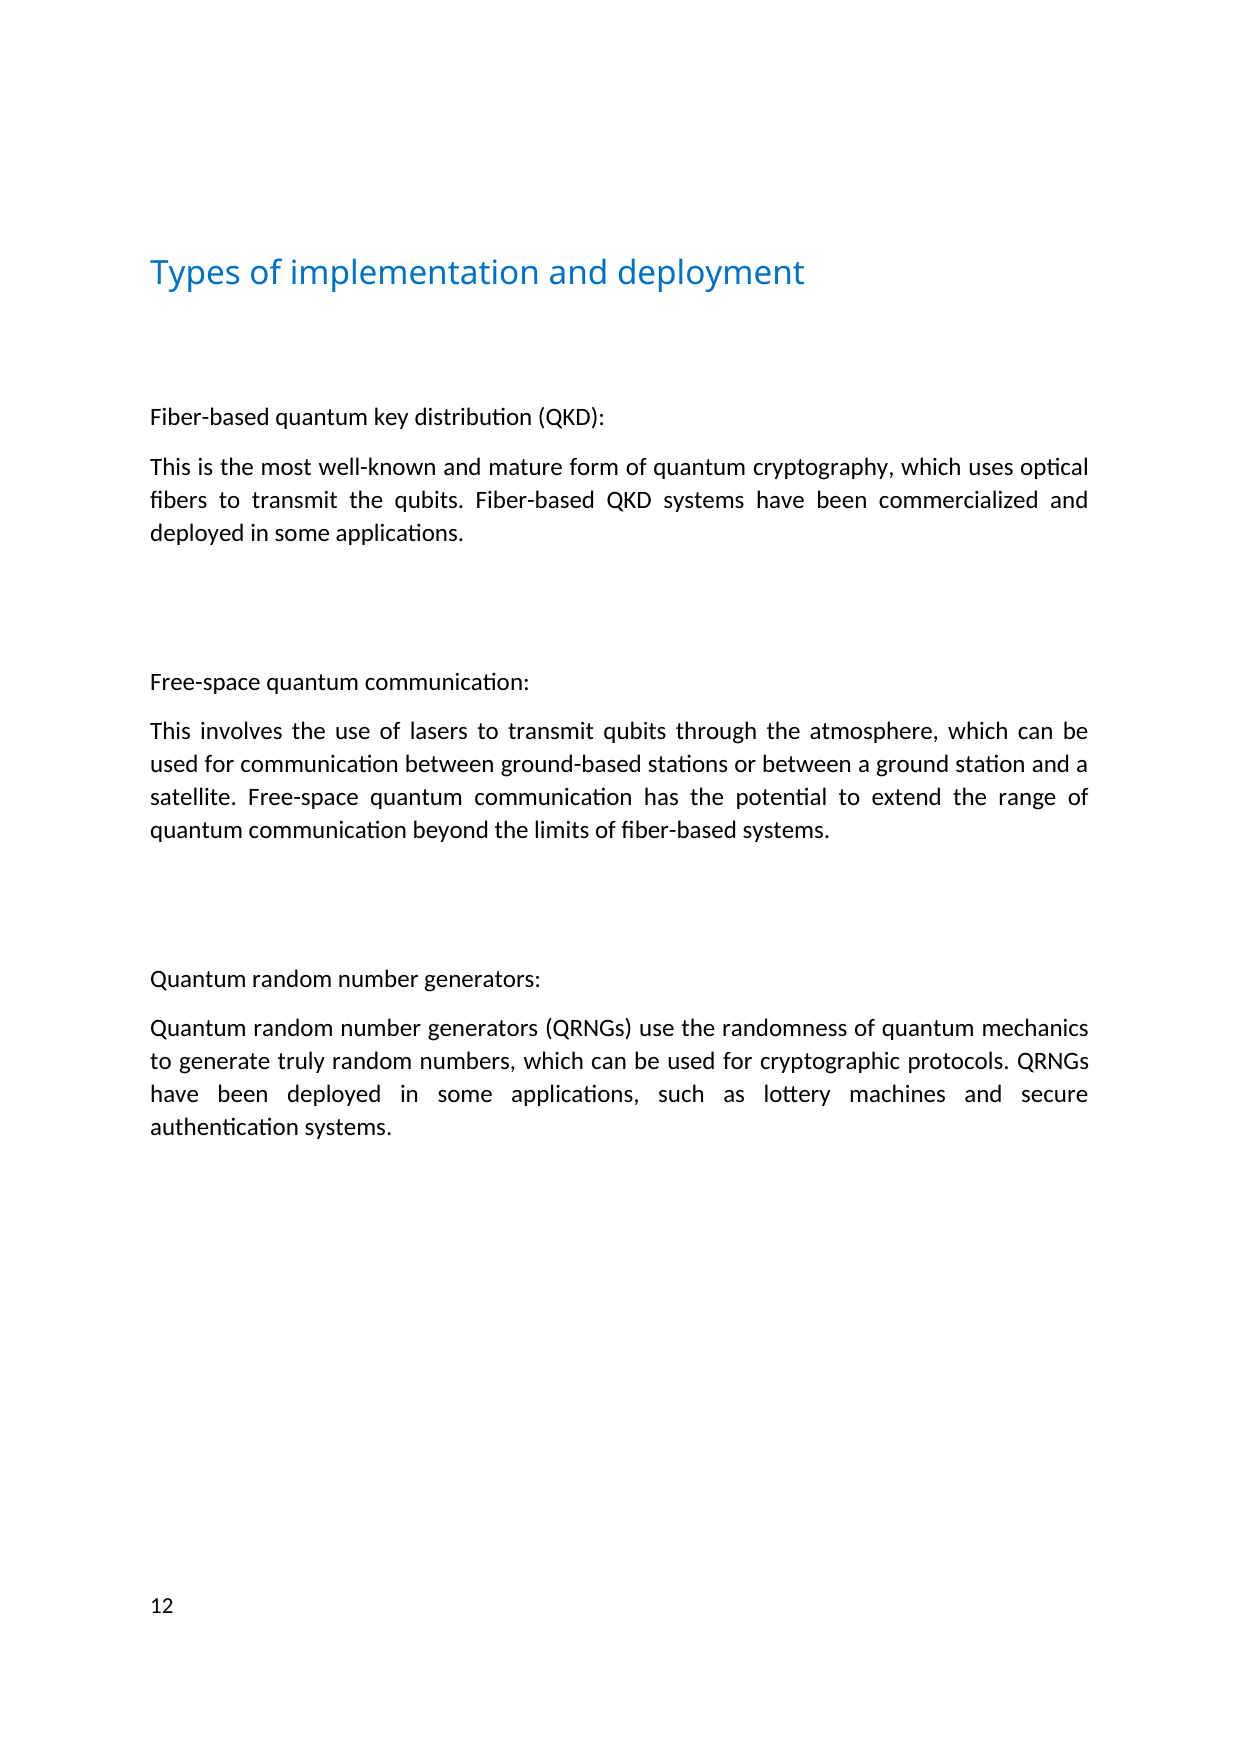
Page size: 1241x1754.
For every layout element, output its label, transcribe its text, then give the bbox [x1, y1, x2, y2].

subtitle Types of implementation and deployment [150, 249, 1090, 294]
text Free-space quantum communication: [150, 666, 1090, 696]
text Quantum random number generators (QRNGs) use the randomness of quantum mechanics to generate truly random numbers, which can be used for cryptographic protocols. QRNGs have been deployed in some applications, such as lottery machines and secure authentication systems. [150, 1012, 1090, 1142]
text Fiber-based quantum key distribution (QKD): [150, 401, 1090, 432]
text Quantum random number generators: [150, 963, 1090, 993]
text This involves the use of lasers to transmit qubits through the atmosphere, which can be used for communication between ground-based stations or between a ground station and a satellite. Free-space quantum communication has the potential to extend the range of quantum communication beyond the limits of fiber-based systems. [150, 715, 1090, 844]
text This is the most well-known and mature form of quantum cryptography, which uses optical fibers to transmit the qubits. Fiber-based QKD systems have been commercialized and deployed in some applications. [150, 451, 1090, 547]
